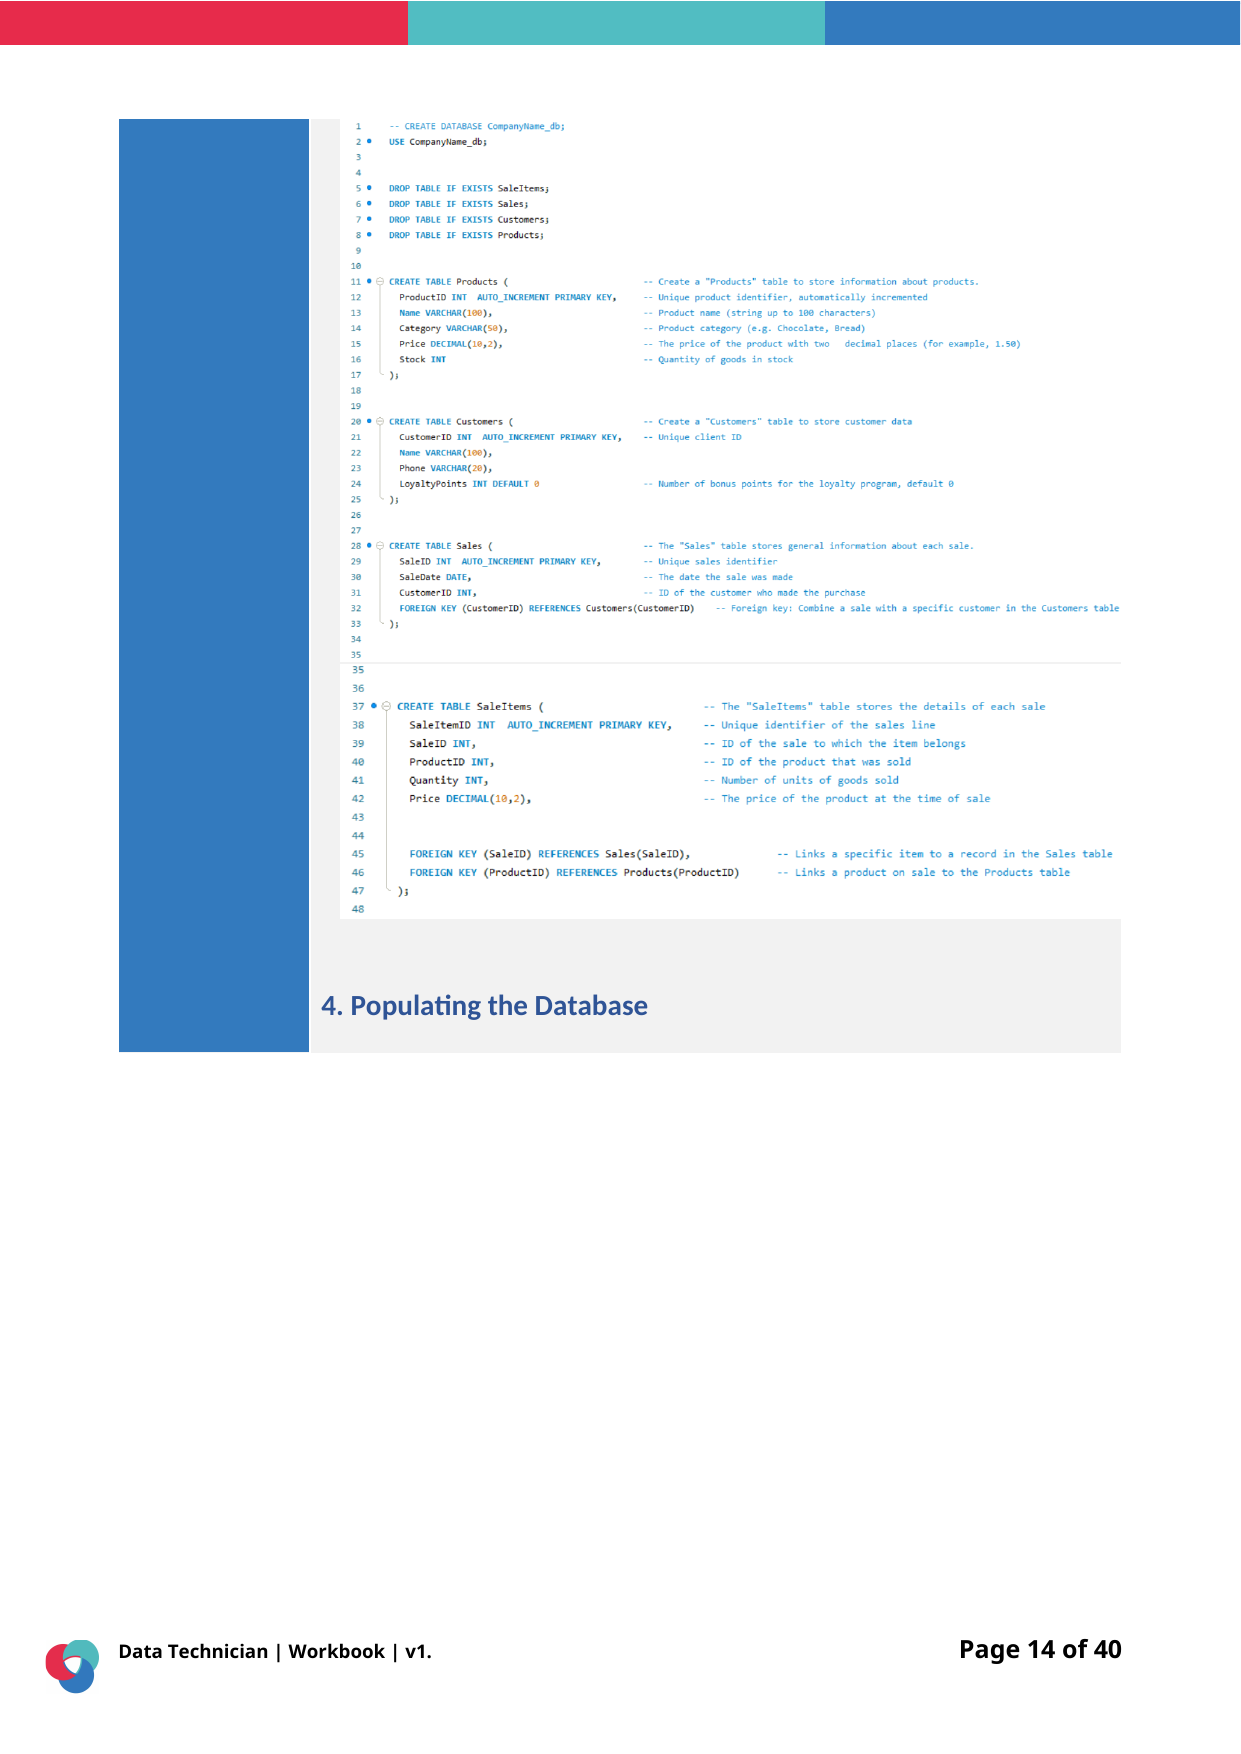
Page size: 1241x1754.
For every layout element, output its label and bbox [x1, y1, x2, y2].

picture [45, 1640, 100, 1694]
table_header [311, 119, 1121, 1052]
table_header [119, 119, 309, 1052]
